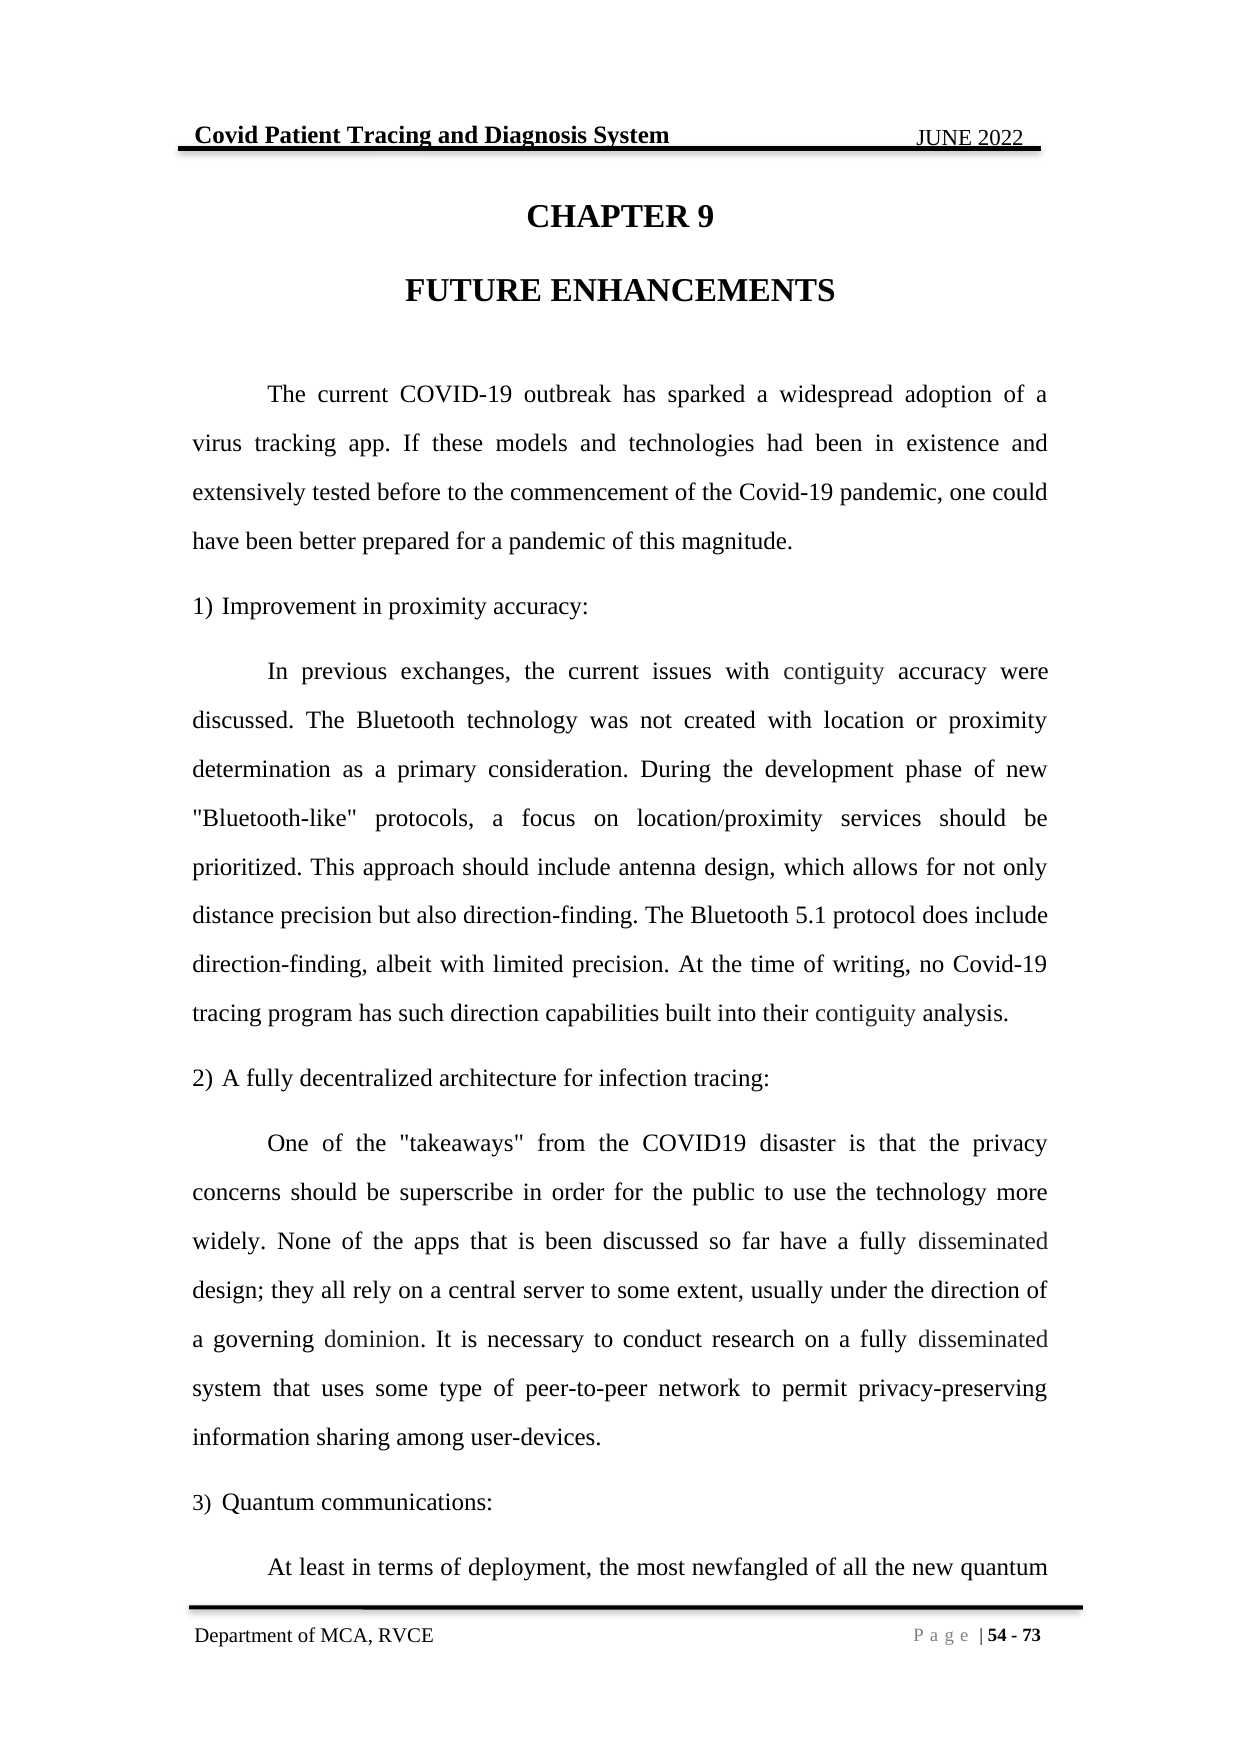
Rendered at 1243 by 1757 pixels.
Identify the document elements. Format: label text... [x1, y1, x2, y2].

list A fully decentralized architecture for infection tracing: [192, 1063, 1048, 1092]
text In previous exchanges, the current issues with contiguity accuracy were discussed. The Bluetooth technology was not created with location or proximity determination as a primary consideration. During the development phase of new "Bluetooth-like" protocols, a focus on location/proximity services should be prioritized. This approach should include antenna design, which allows for not only distance precision but also direction-finding. The Bluetooth 5.1 protocol does include direction-finding, albeit with limited precision. At the time of writing, no Covid-19 tracing program has such direction capabilities built into their contiguity analysis. [192, 656, 1048, 1027]
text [192, 1552, 1048, 1581]
list Improvement in proximity accuracy: [192, 591, 1048, 620]
text The current COVID-19 outbreak has sparked a widespread adoption of a virus tracking app. If these models and technologies had been in existence and extensively tested before to the commencement of the Covid-19 pandemic, one could have been better prepared for a pandemic of this magnitude. [192, 379, 1048, 555]
subtitle CHAPTER 9 [192, 196, 1048, 234]
list Quantum communications: [192, 1487, 1048, 1515]
text One of the "takeaways" from the COVID19 disaster is that the privacy concerns should be superscribe in order for the public to use the technology more widely. None of the apps that is been discussed so far have a fully disseminated design; they all rely on a central server to some extent, usually under the direction of a governing dominion. It is necessary to conduct research on a fully disseminated system that uses some type of peer-to-peer network to permit privacy-preserving information sharing among user-devices. [192, 1128, 1048, 1450]
subtitle FUTURE ENHANCEMENTS [192, 270, 1048, 308]
